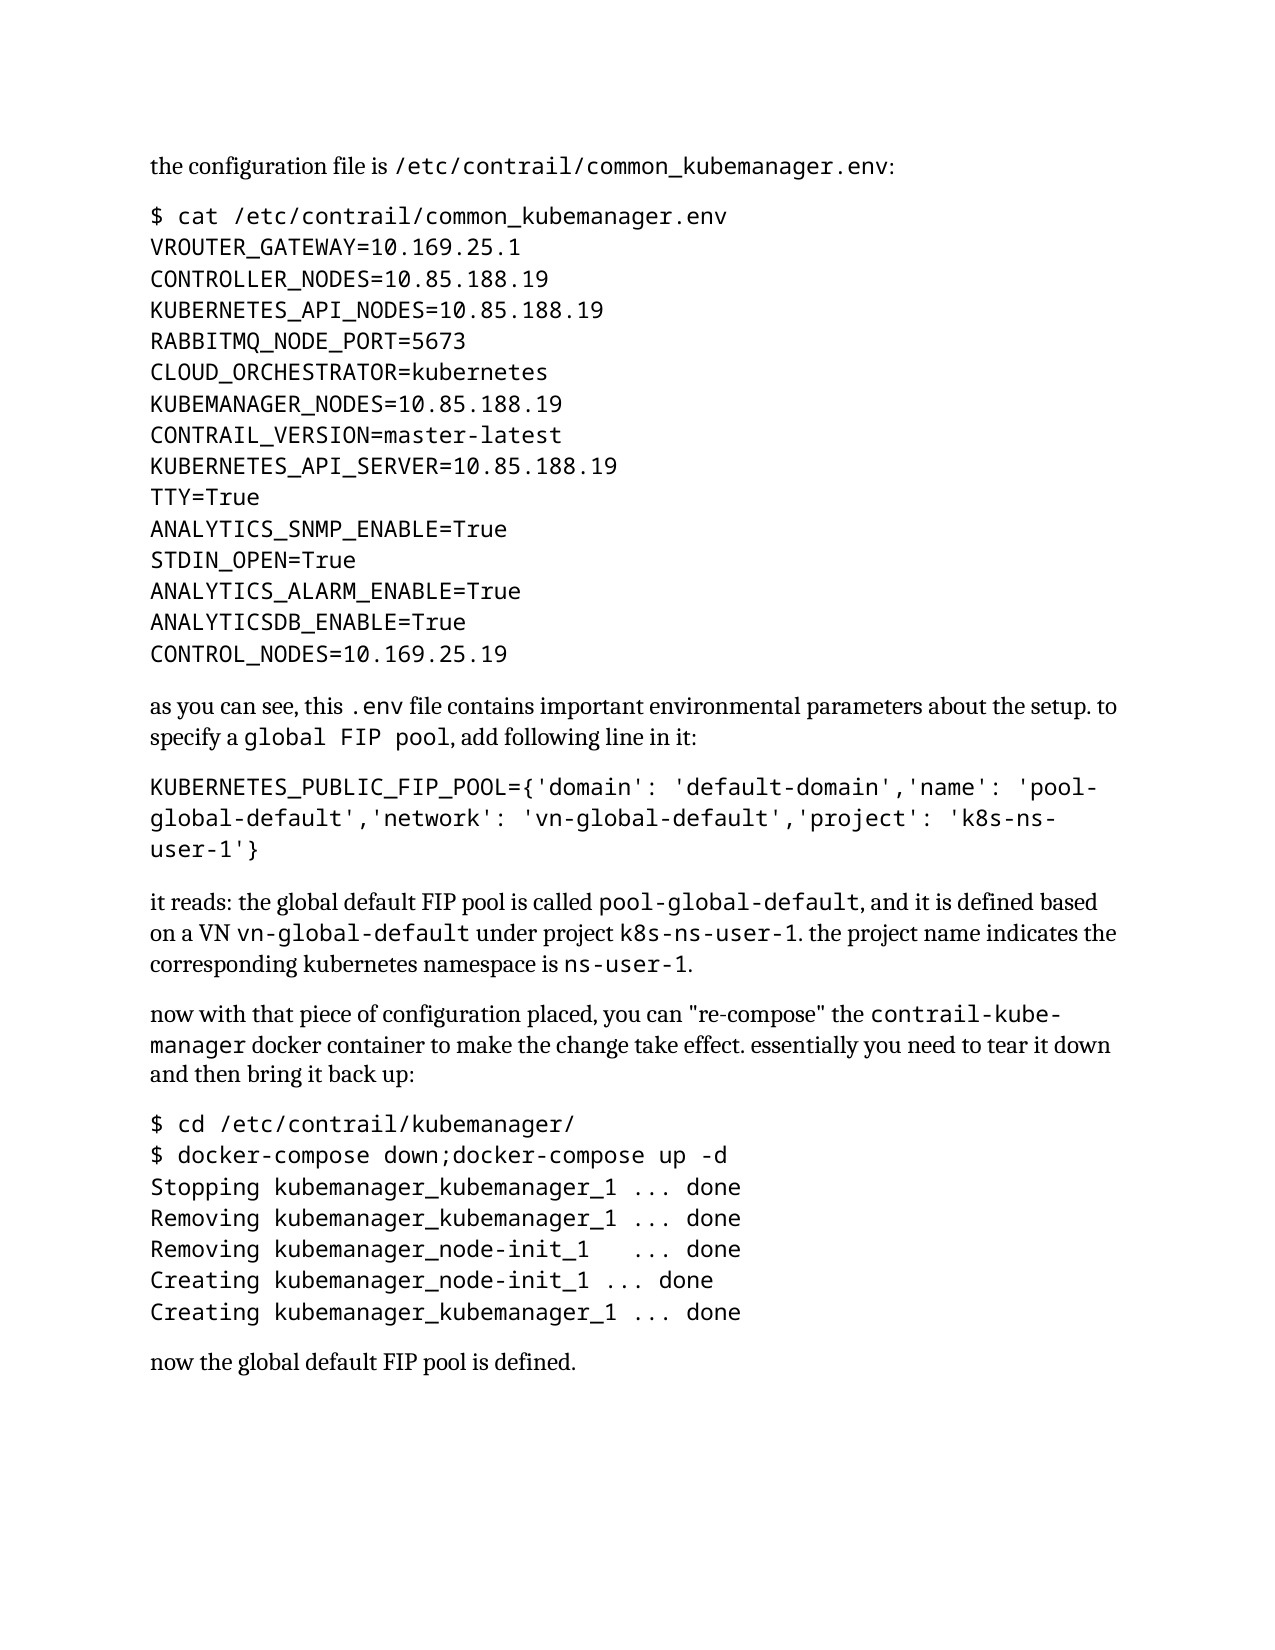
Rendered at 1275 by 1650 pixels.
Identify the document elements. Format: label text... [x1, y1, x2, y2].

text $ cat /etc/contrail/common_kubemanager.env VROUTER_GATEWAY=10.169.25.1 CONTROLLER_NODES=10.85.188.19 KUBERNETES_API_NODES=10.85.188.19 RABBITMQ_NODE_PORT=5673 CLOUD_ORCHESTRATOR=kubernetes KUBEMANAGER_NODES=10.85.188.19 CONTRAIL_VERSION=master-latest KUBERNETES_API_SERVER=10.85.188.19 TTY=True ANALYTICS_SNMP_ENABLE=True STDIN_OPEN=True ANALYTICS_ALARM_ENABLE=True ANALYTICSDB_ENABLE=True CONTROL_NODES=10.169.25.19 [150, 200, 1125, 669]
text the configuration file is /etc/contrail/common_kubemanager.env: [150, 150, 1125, 181]
text $ cd /etc/contrail/kubemanager/ $ docker-compose down;docker-compose up -d Stopping kubemanager_kubemanager_1 ... done Removing kubemanager_kubemanager_1 ... done Removing kubemanager_node-init_1 ... done Creating kubemanager_node-init_1 ... done Creating kubemanager_kubemanager_1 ... done [150, 1108, 1125, 1327]
text now with that piece of configuration placed, you can "re-compose" the contrail-kube-manager docker container to make the change take effect. essentially you need to tear it down and then bring it back up: [150, 998, 1125, 1089]
text now the global default FIP pool is defined. [150, 1347, 1125, 1376]
text as you can see, this .env file contains important environmental parameters about the setup. to specify a global FIP pool, add following line in it: [150, 689, 1125, 752]
text KUBERNETES_PUBLIC_FIP_POOL={'domain': 'default-domain','name': 'pool-global-default','network': 'vn-global-default','project': 'k8s-ns-user-1'} [150, 771, 1125, 864]
text it reads: the global default FIP pool is called pool-global-default, and it is defined based on a VN vn-global-default under project k8s-ns-user-1. the project name indicates the corresponding kubernetes namespace is ns-user-1. [150, 885, 1125, 979]
